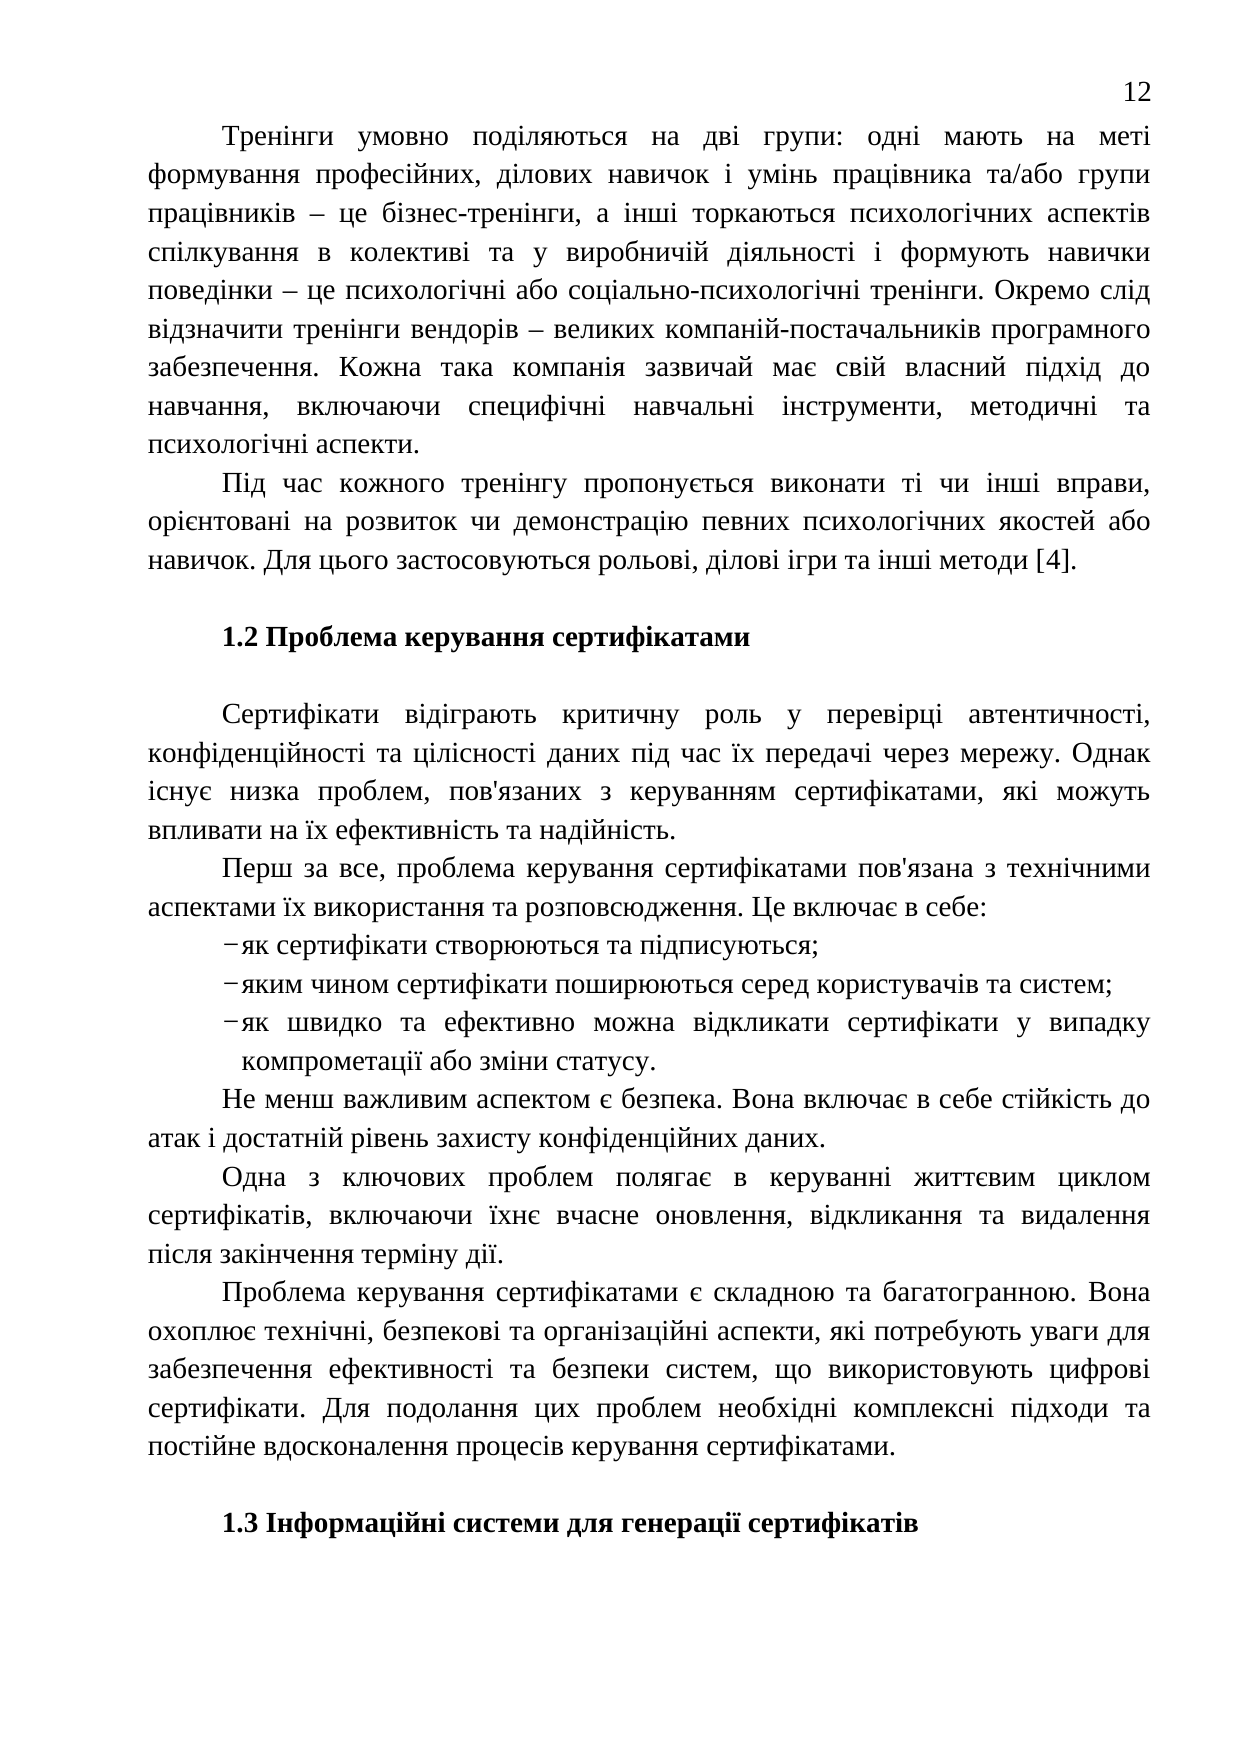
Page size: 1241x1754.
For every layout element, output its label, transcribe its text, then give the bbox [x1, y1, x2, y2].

text Перш за все, проблема керування сертифікатами пов'язана з технічними аспектами їх використання та розповсюдження. Це включає в себе: [148, 850, 1152, 922]
subtitle 1.2 Проблема керування сертифікатами [148, 619, 1152, 653]
text Сертифікати відіграють критичну роль у перевірці автентичності, конфіденційності та цілісності даних під час їх передачі через мережу. Однак існує низка проблем, пов'язаних з керуванням сертифікатами, які можуть впливати на їх ефективність та надійність. [148, 696, 1152, 845]
list як швидко та ефективно можна відкликати сертифікати у випадку компрометації або зміни статусу. [223, 1004, 1152, 1077]
text Проблема керування сертифікатами є складною та багатогранною. Вона охоплює технічні, безпекові та організаційні аспекти, які потребують уваги для забезпечення ефективності та безпеки систем, що використовують цифрові сертифікати. Для подолання цих проблем необхідні комплексні підходи та постійне вдосконалення процесів керування сертифікатами. [148, 1274, 1152, 1462]
list як сертифікати створюються та підписуються; [223, 927, 1152, 961]
text Під час кожного тренінгу пропонується виконати ті чи інші вправи, орієнтовані на розвиток чи демонстрацію певних психологічних якостей або навичок. Для цього застосовуються рольові, ділові ігри та інші методи [4]. [148, 465, 1152, 576]
list яким чином сертифікати поширюються серед користувачів та систем; [223, 966, 1152, 999]
text Тренінги умовно поділяються на дві групи: одні мають на меті формування професійних, ділових навичок і умінь працівника та/або групи працівників – це бізнес-тренінги, а інші торкаються психологічних аспектів спілкування в колективі та у виробничій діяльності і формують навички поведінки – це психологічні або соціально-психологічні тренінги. Окремо слід відзначити тренінги вендорів – великих компаній-постачальників програмного забезпечення. Кожна така компанія зазвичай має свій власний підхід до навчання, включаючи специфічні навчальні інструменти, методичні та психологічні аспекти. [148, 118, 1152, 460]
text Одна з ключових проблем полягає в керуванні життєвим циклом сертифікатів, включаючи їхнє вчасне оновлення, відкликання та видалення після закінчення терміну дії. [148, 1159, 1152, 1269]
text Не менш важливим аспектом є безпека. Вона включає в себе стійкість до атак і достатній рівень захисту конфіденційних даних. [148, 1082, 1152, 1154]
subtitle 1.3 Інформаційні системи для генерації сертифікатів [148, 1506, 1152, 1539]
